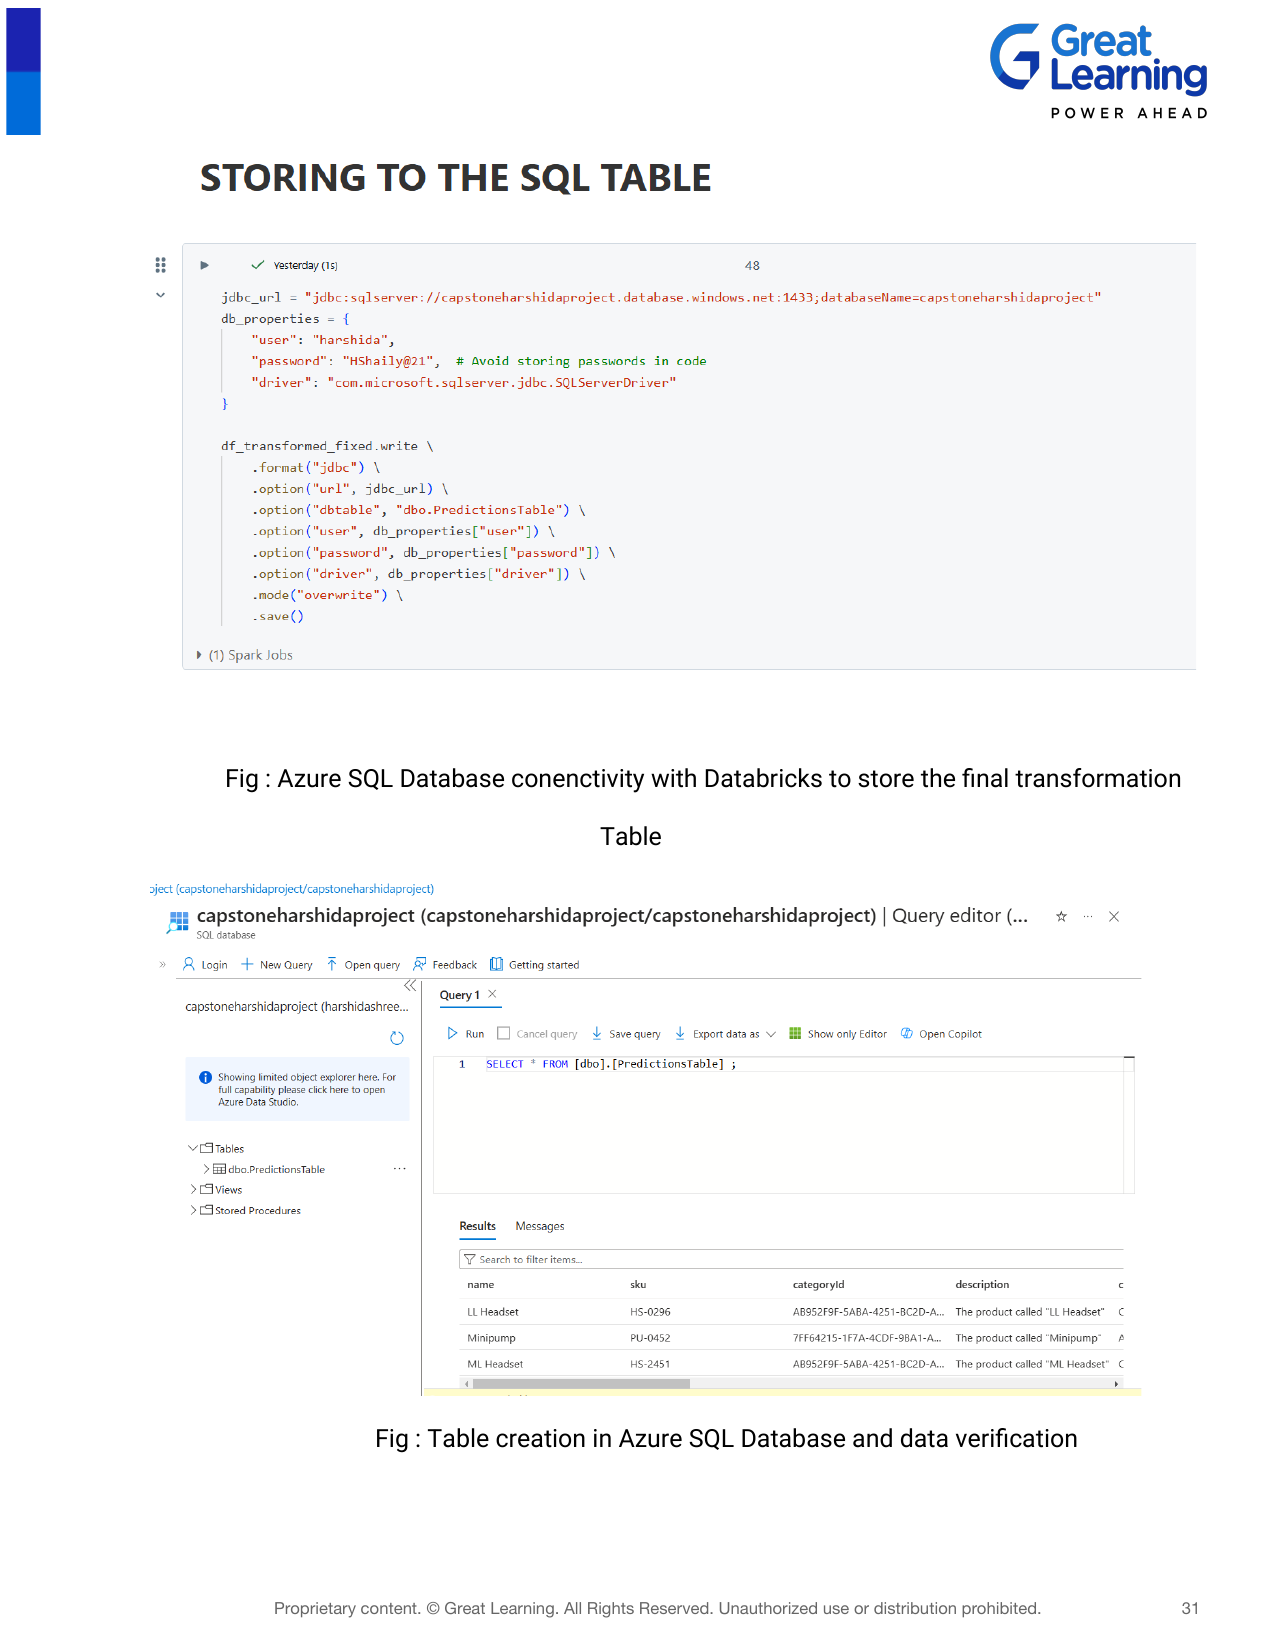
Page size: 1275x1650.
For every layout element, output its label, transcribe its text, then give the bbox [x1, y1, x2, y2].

picture [956, 8, 1241, 134]
text Fig : Table creation in Azure SQL Database and data verification [150, 1424, 1200, 1454]
text Fig : Azure SQL Database conenctivity with Databricks to store the final transformation [150, 764, 1200, 793]
picture [150, 881, 1142, 1396]
picture [150, 143, 1197, 705]
picture [6, 8, 41, 135]
text Table [150, 822, 1200, 852]
